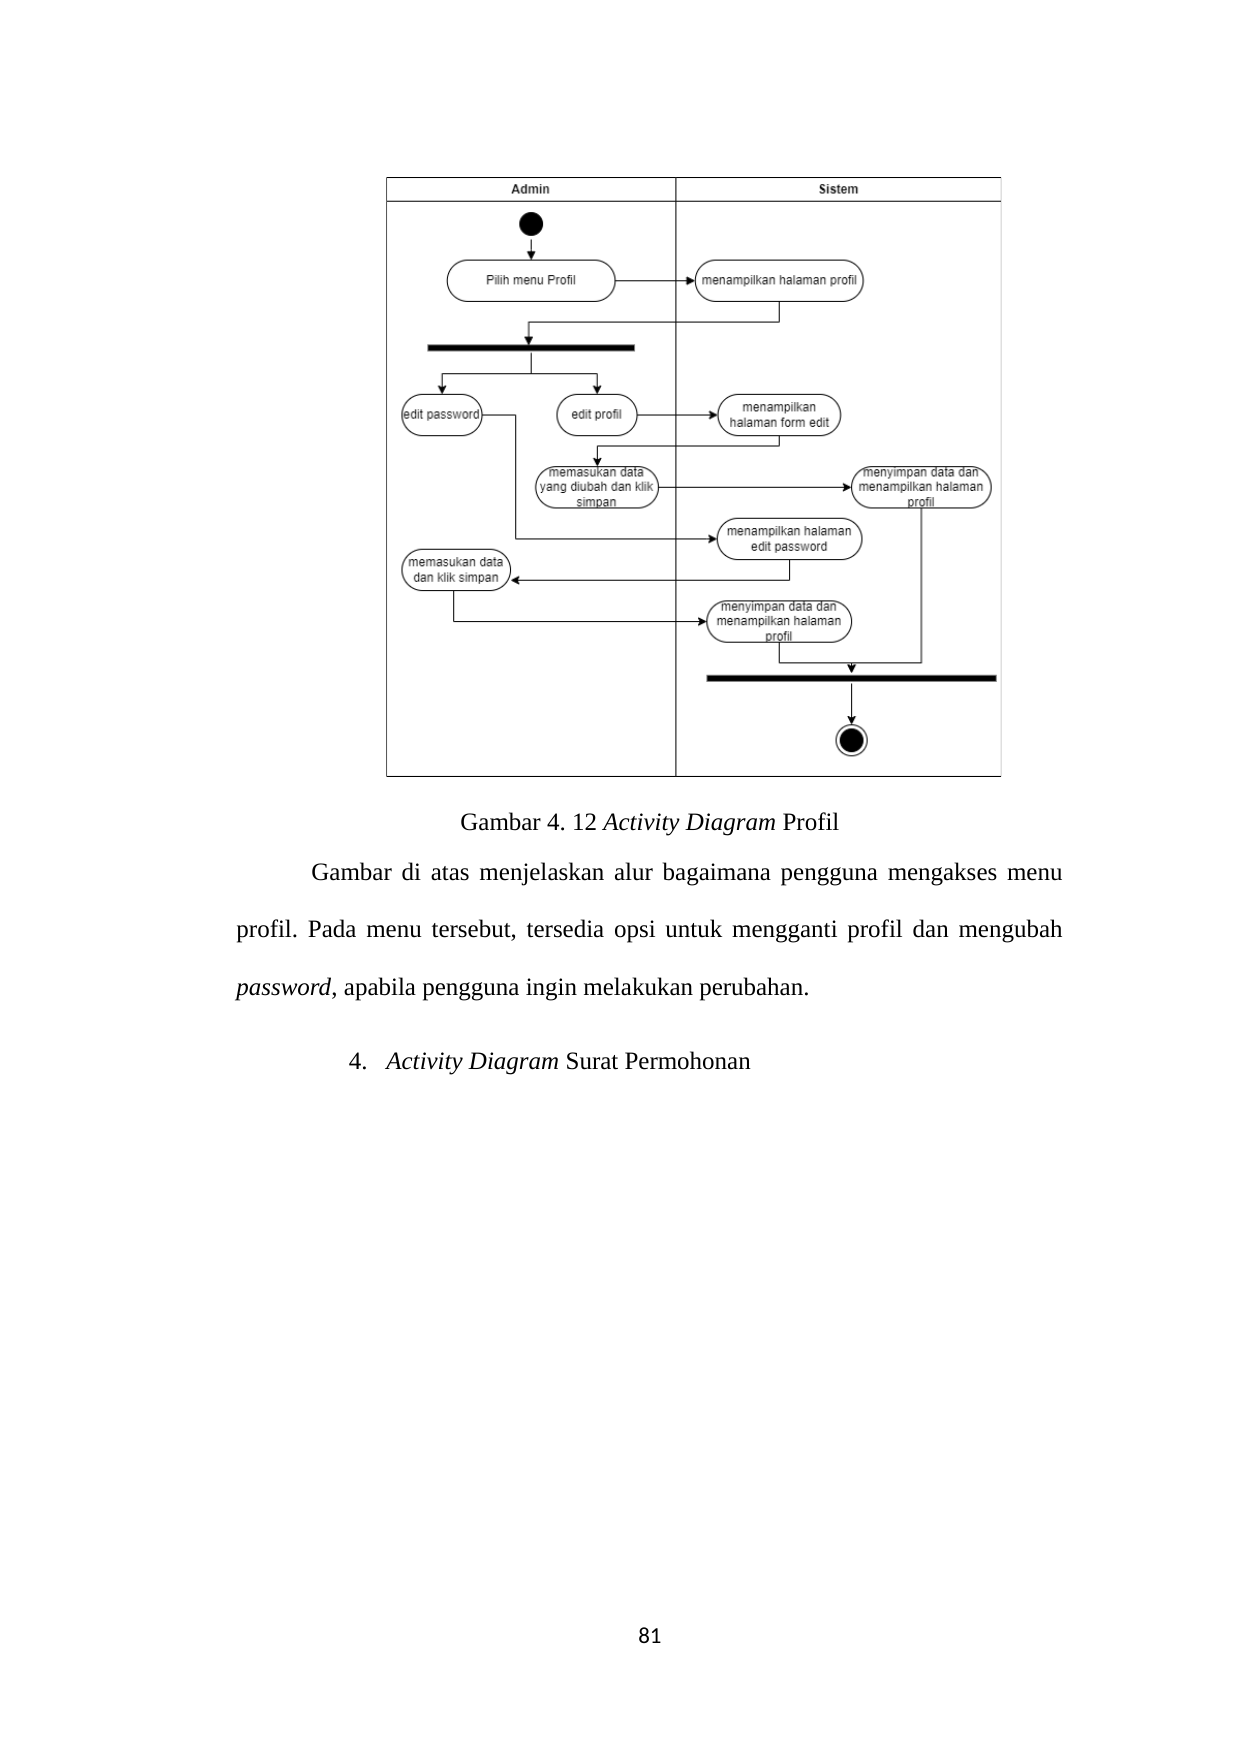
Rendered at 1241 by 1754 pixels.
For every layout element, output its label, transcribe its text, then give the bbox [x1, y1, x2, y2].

text Gambar di atas menjelaskan alur bagaimana pengguna mengakses menu profil. Pada menu tersebut, tersedia opsi untuk mengganti profil dan mengubah password, apabila pengguna ingin melakukan perubahan. [236, 857, 1063, 1000]
text Gambar 4. 12 Activity Diagram Profil [236, 807, 1063, 836]
picture [386, 177, 1002, 777]
list Activity Diagram Surat Permohonan [349, 1046, 1063, 1074]
